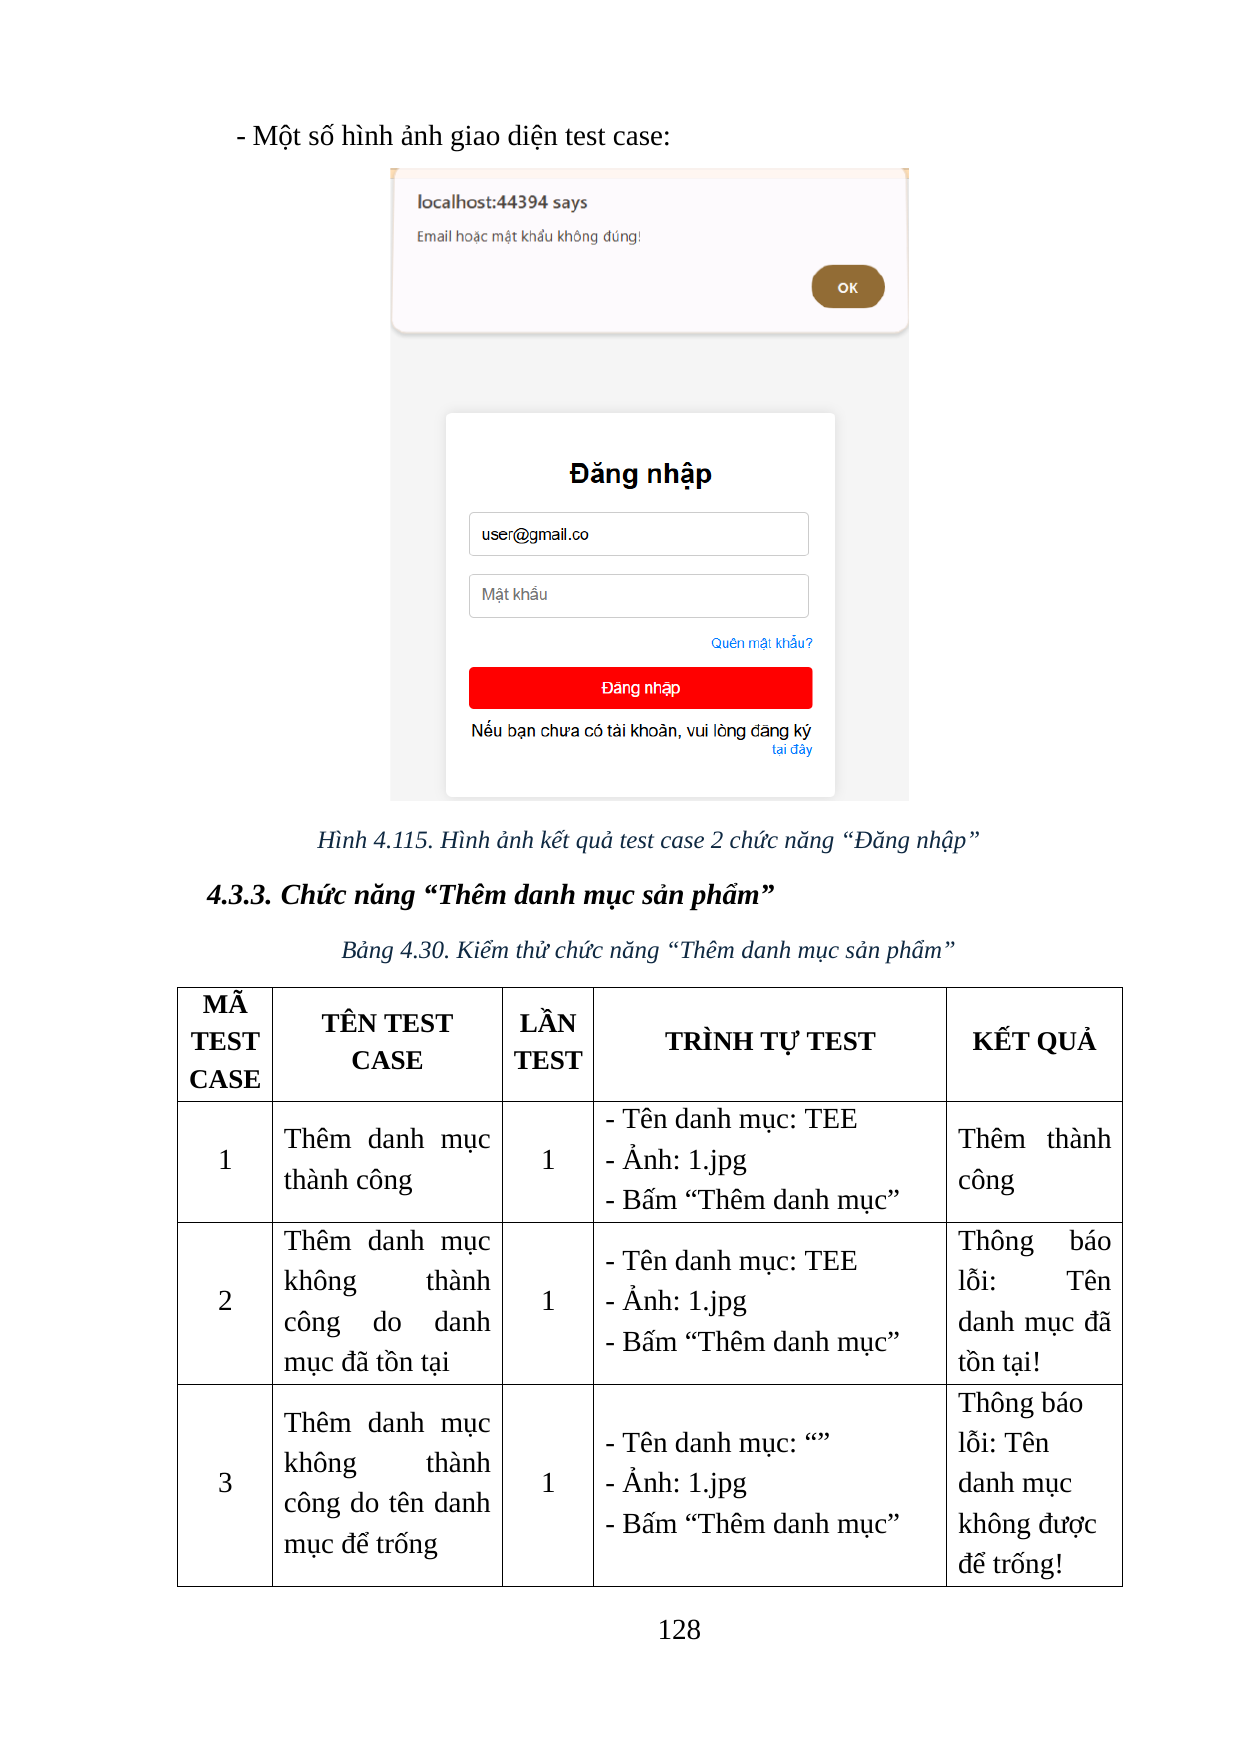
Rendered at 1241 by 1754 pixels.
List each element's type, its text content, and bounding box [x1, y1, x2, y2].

table_cell 1 [178, 1102, 272, 1222]
picture [390, 168, 909, 801]
table_cell - Tên danh mục: TEE - Ảnh: 1.jpg - Bấm “Thêm danh mục” [594, 1102, 946, 1222]
table_cell Thông báo lỗi: Tên danh mục không được để trống! [947, 1385, 1122, 1586]
table_cell Thêm danh mục không thành công do tên danh mục để trống [273, 1385, 502, 1586]
table_cell - Tên danh mục: TEE - Ảnh: 1.jpg - Bấm “Thêm danh mục” [594, 1223, 946, 1384]
table_cell 2 [178, 1223, 272, 1384]
subtitle Chức năng “Thêm danh mục sản phẩm” [207, 877, 1122, 911]
table_cell Thông báo lỗi: Tên danh mục đã tồn tại! [947, 1223, 1122, 1384]
table_cell 1 [503, 1223, 593, 1384]
table_cell Thêm danh mục thành công [273, 1102, 502, 1222]
table_header TÊN TEST CASE [273, 988, 502, 1101]
table_header MÃ TEST CASE [178, 988, 272, 1101]
table_cell - Tên danh mục: “” - Ảnh: 1.jpg - Bấm “Thêm danh mục” [594, 1385, 946, 1586]
table_cell 1 [503, 1102, 593, 1222]
table_header LẦN TEST [503, 988, 593, 1101]
table_cell 1 [503, 1385, 593, 1586]
text Một số hình ảnh giao diện test case: [177, 118, 1122, 152]
table_cell Thêm thành công [947, 1102, 1122, 1222]
table_header TRÌNH TỰ TEST [594, 988, 946, 1101]
table_cell 3 [178, 1385, 272, 1586]
table_header KẾT QUẢ [947, 988, 1122, 1101]
table_cell Thêm danh mục không thành công do danh mục đã tồn tại [273, 1223, 502, 1384]
